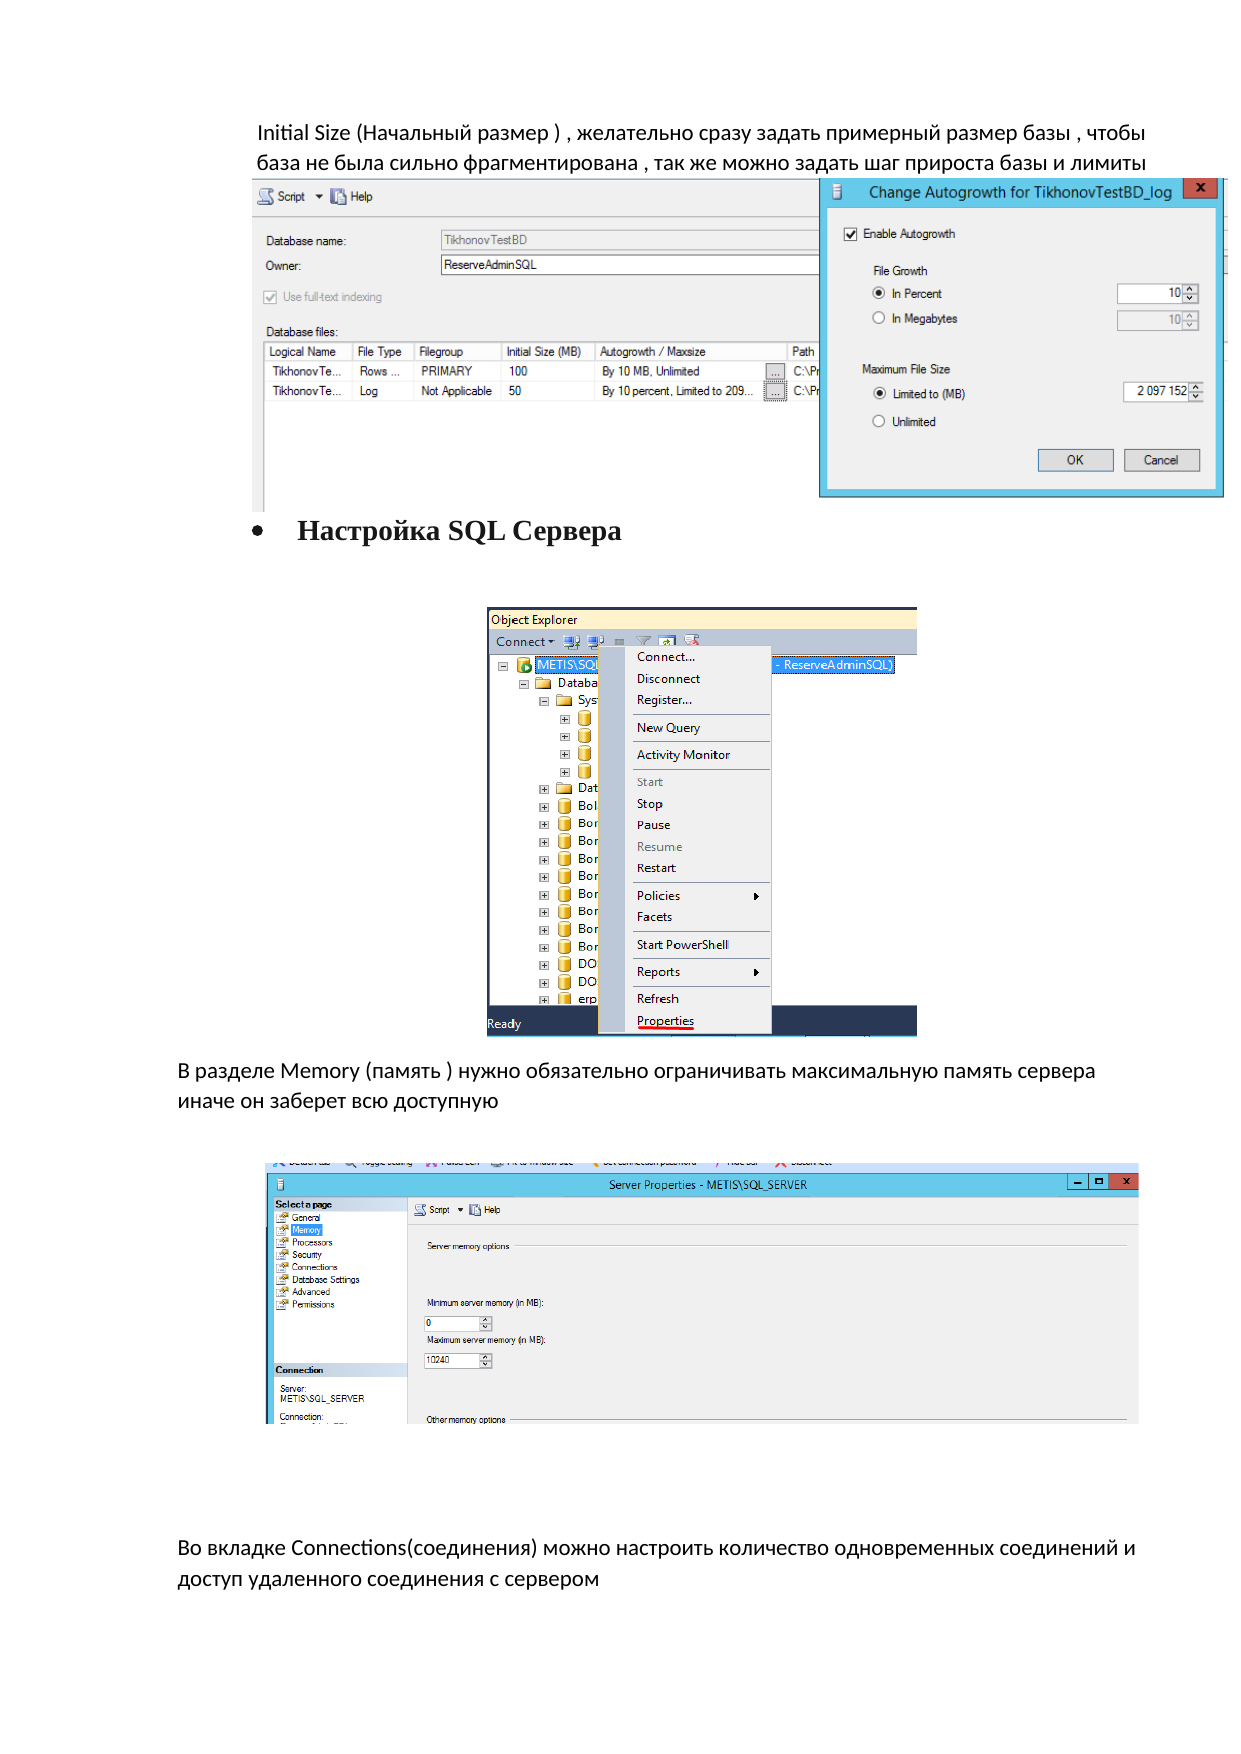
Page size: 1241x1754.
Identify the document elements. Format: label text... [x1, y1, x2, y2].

picture [487, 607, 917, 1037]
list Initial Size (Начальный размер ) , желательно сразу задать примерный размер базы , чтобы база не была сильно фрагментирована , так же можно задать шаг прироста базы и лимиты [252, 118, 1152, 178]
picture [252, 178, 1228, 512]
list Настройка SQL Сервера [252, 513, 1152, 547]
text В разделе Memory (память ) нужно обязательно ограничивать максимальную память сервера иначе он заберет всю доступную [177, 1056, 1152, 1114]
text Во вкладке Connections(соединения) можно настроить количество одновременных соединений и доступ удаленного соединения с сервером [177, 1533, 1152, 1592]
picture [265, 1163, 1139, 1424]
